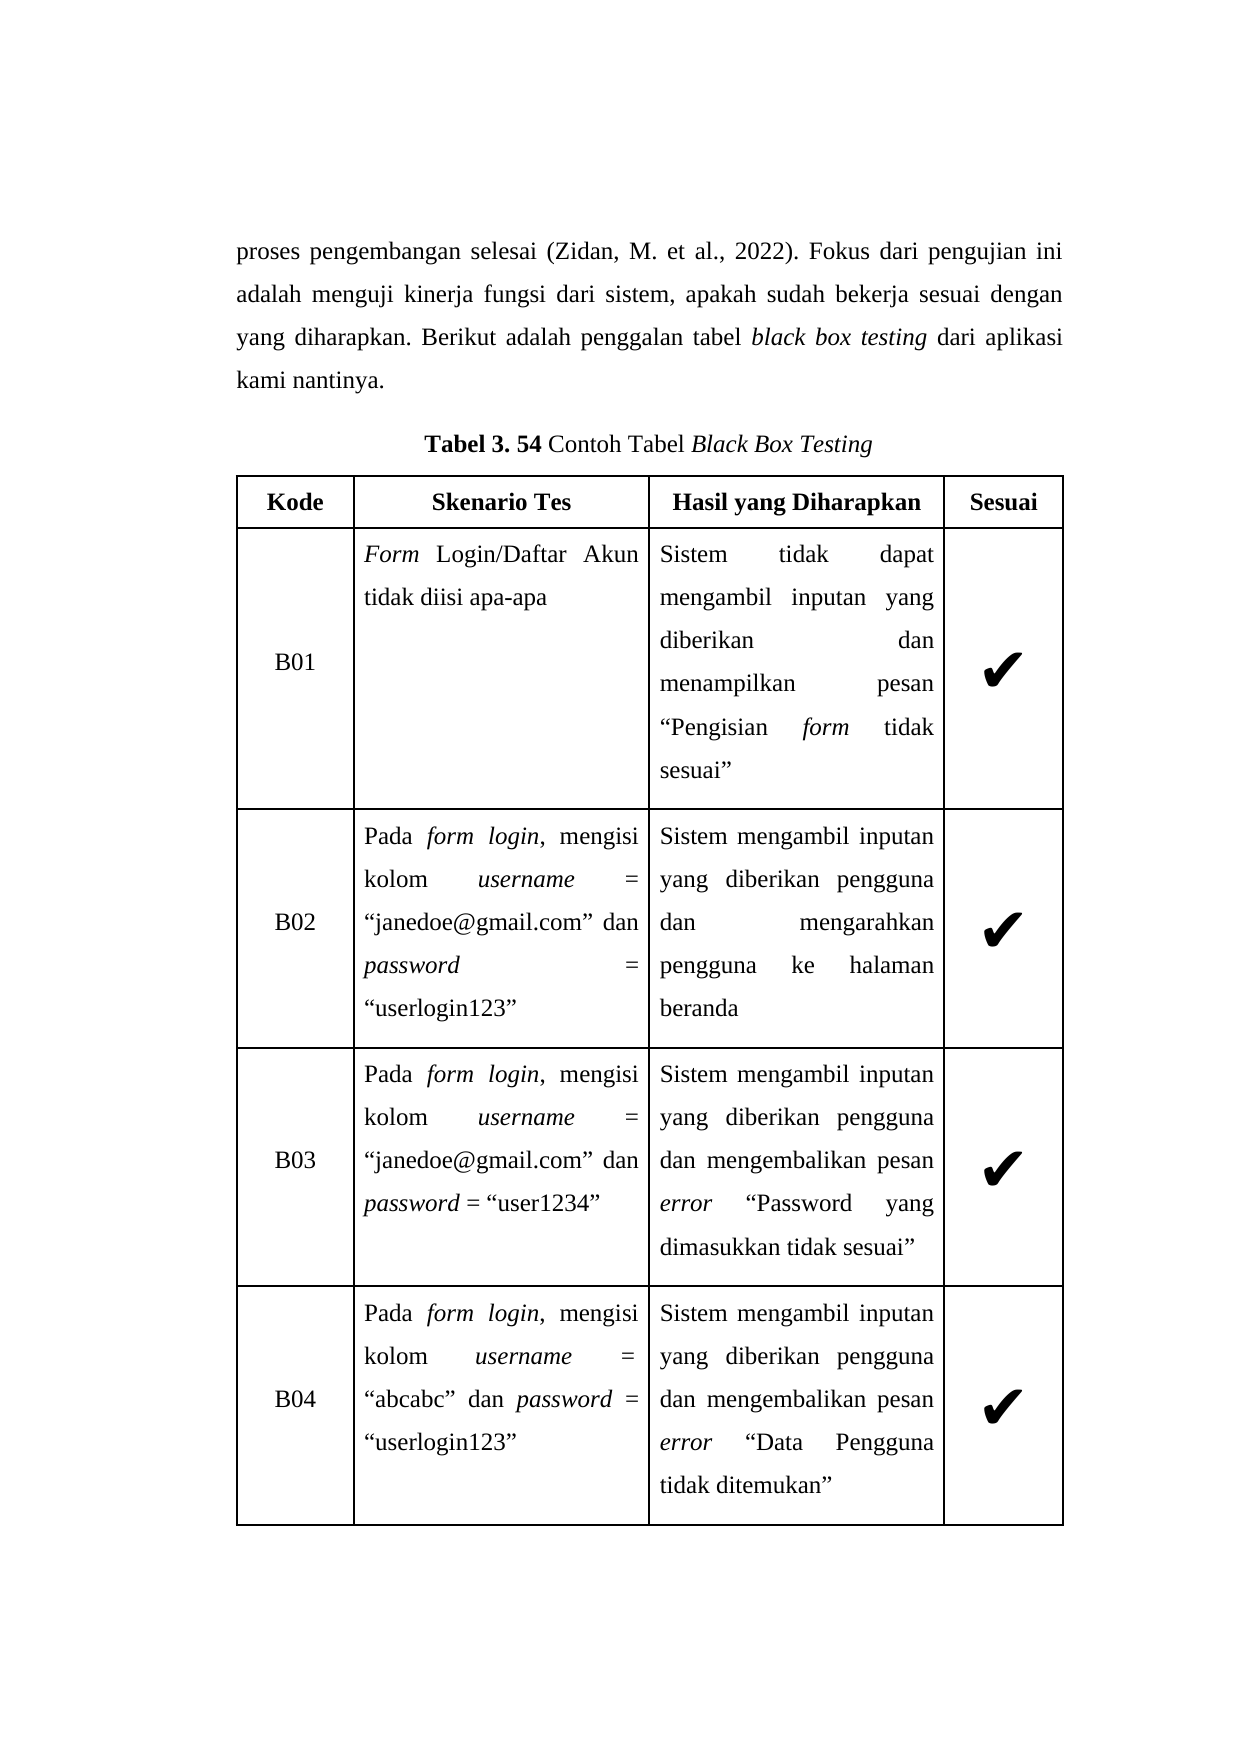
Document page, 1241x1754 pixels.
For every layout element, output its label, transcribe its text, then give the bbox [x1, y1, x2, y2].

table_cell B03 [238, 1049, 353, 1285]
table_cell Pada form login, mengisi kolom username = “abcabc” dan password = “userlogin123” [355, 1287, 648, 1523]
table_cell ✔ [945, 529, 1062, 808]
table_cell Sistem mengambil inputan yang diberikan pengguna dan mengarahkan pengguna ke halaman beranda [650, 810, 943, 1047]
table_cell B04 [238, 1287, 353, 1523]
table_cell Pada form login, mengisi kolom username = “janedoe@gmail.com” dan password = “user1234” [355, 1049, 648, 1285]
table_cell ✔ [945, 1049, 1062, 1285]
table_cell Sistem mengambil inputan yang diberikan pengguna dan mengembalikan pesan error “Password yang dimasukkan tidak sesuai” [650, 1049, 943, 1285]
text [236, 236, 1063, 394]
table_header Hasil yang Diharapkan [650, 477, 943, 527]
table_cell B02 [238, 810, 353, 1047]
table_cell ✔ [945, 1287, 1062, 1523]
table_header Sesuai [945, 477, 1062, 527]
table_header Kode [238, 477, 353, 527]
table_cell Form Login/Daftar Akun tidak diisi apa-apa [355, 529, 648, 808]
table_cell Sistem tidak dapat mengambil inputan yang diberikan dan menampilkan pesan “Pengisian form tidak sesuai” [650, 529, 943, 808]
table_cell ✔ [945, 810, 1062, 1047]
table_cell Sistem mengambil inputan yang diberikan pengguna dan mengembalikan pesan error “Data Pengguna tidak ditemukan” [650, 1287, 943, 1523]
table_header Skenario Tes [355, 477, 648, 527]
table_cell Pada form login, mengisi kolom username = “janedoe@gmail.com” dan password = “userlogin123” [355, 810, 648, 1047]
table_cell B01 [238, 529, 353, 808]
